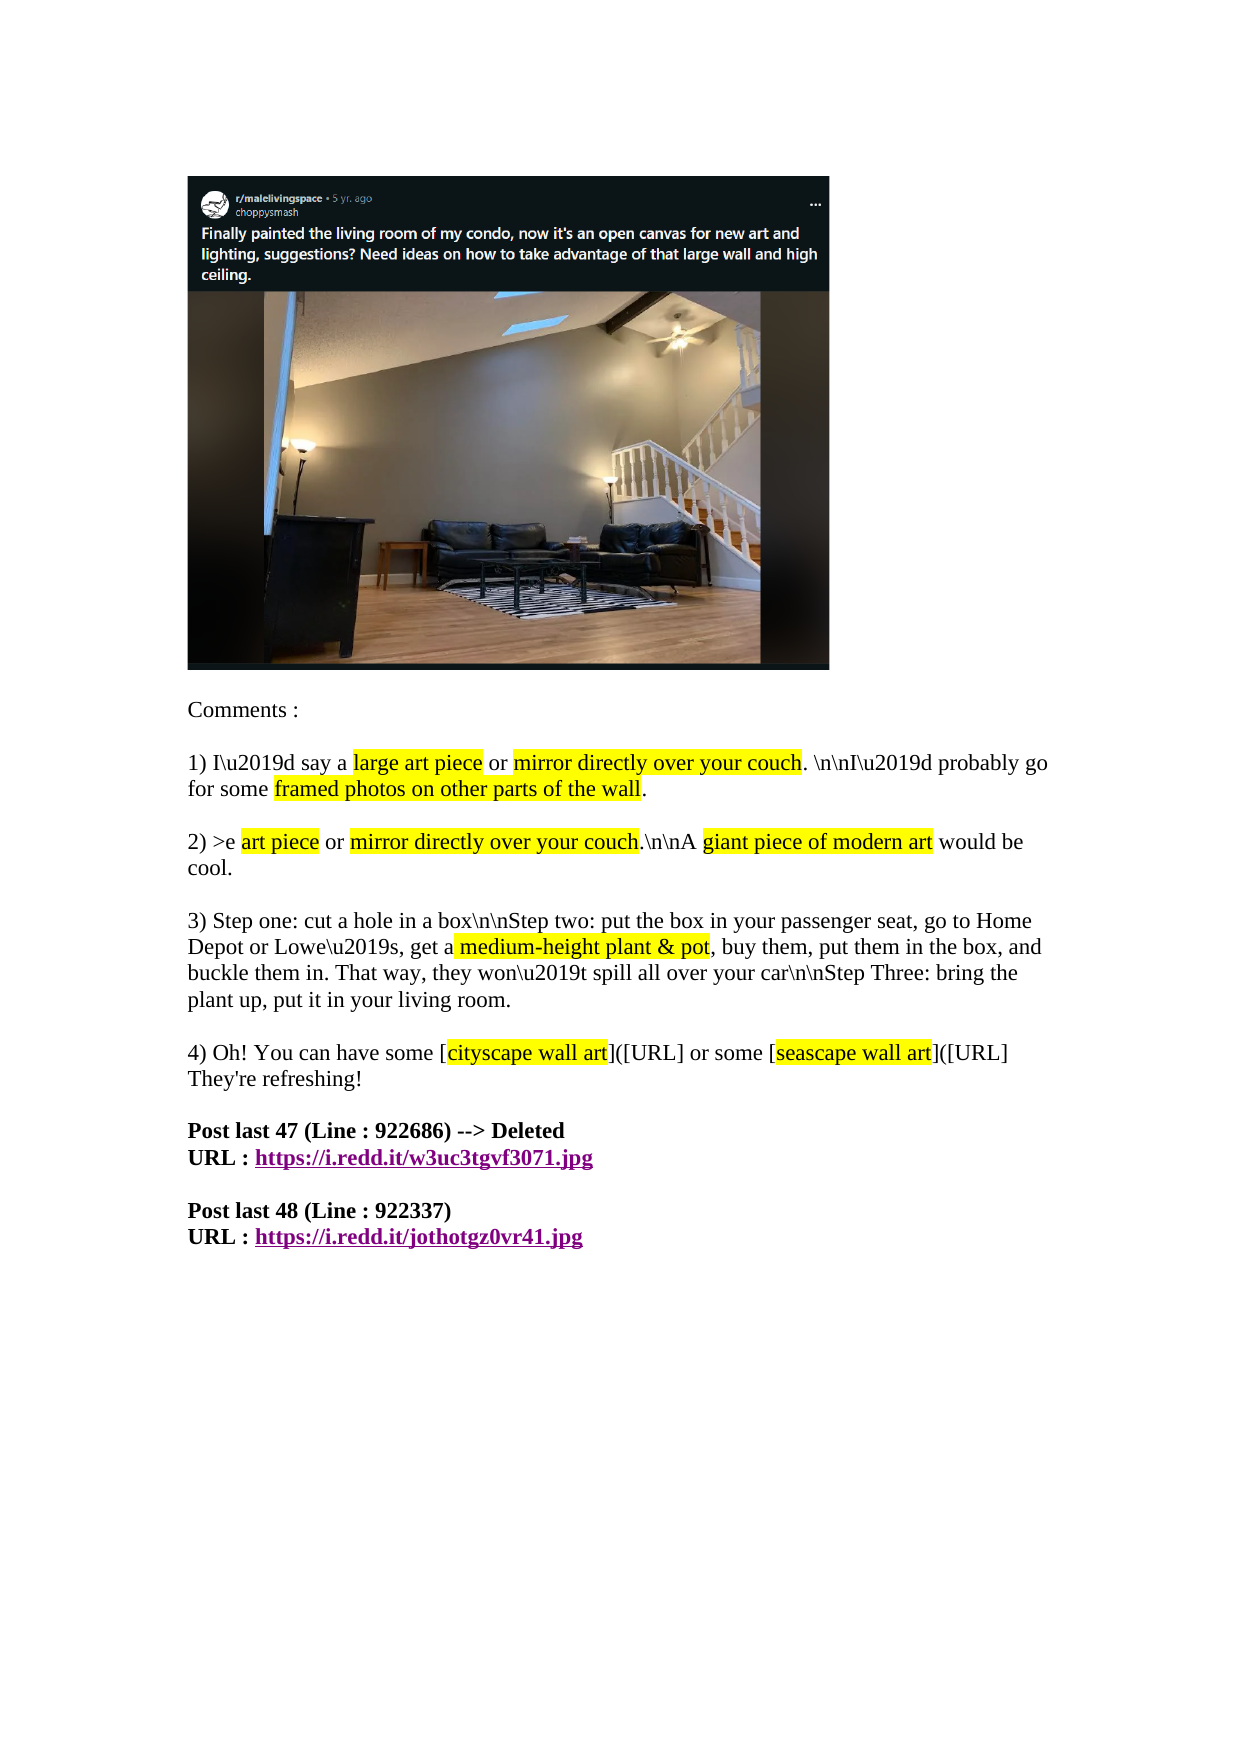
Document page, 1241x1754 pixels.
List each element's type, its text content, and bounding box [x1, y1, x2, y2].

list Oh! You can have some [cityscape wall art]([URL] or some [seascape wall art]([URL] They're refreshing! [187, 1038, 1053, 1091]
list Post last 48 (Line : 922337) [187, 1197, 1053, 1223]
list URL : https://i.redd.it/w3uc3tgvf3071.jpg [187, 1144, 1053, 1170]
picture [187, 176, 830, 670]
list Comments : [187, 696, 1053, 722]
list Step one: cut a hole in a box\n\nStep two: put the box in your passenger seat, go to Home Depot or Lowe\u2019s, get a medium-height plant & pot, buy them, put them in the box, and buckle them in. That way, they won\u2019t spill all over your car\n\nStep Three: bring the plant up, put it in your living room. [187, 907, 1053, 1012]
list >e art piece or mirror directly over your couch.\n\nA giant piece of modern art would be cool. [187, 828, 1053, 880]
list I\u2019d say a large art piece or mirror directly over your couch. \n\nI\u2019d probably go for some framed photos on other parts of the wall. [641, 749, 1053, 801]
list URL : https://i.redd.it/jothotgz0vr41.jpg [187, 1223, 1053, 1249]
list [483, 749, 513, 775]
list Post last 47 (Line : 922686) --> Deleted [187, 1118, 1053, 1144]
list I\u2019d say a large art piece or mirror directly over your couch. \n\nI\u2019d probably go for some framed photos on other parts of the wall. [187, 749, 353, 801]
